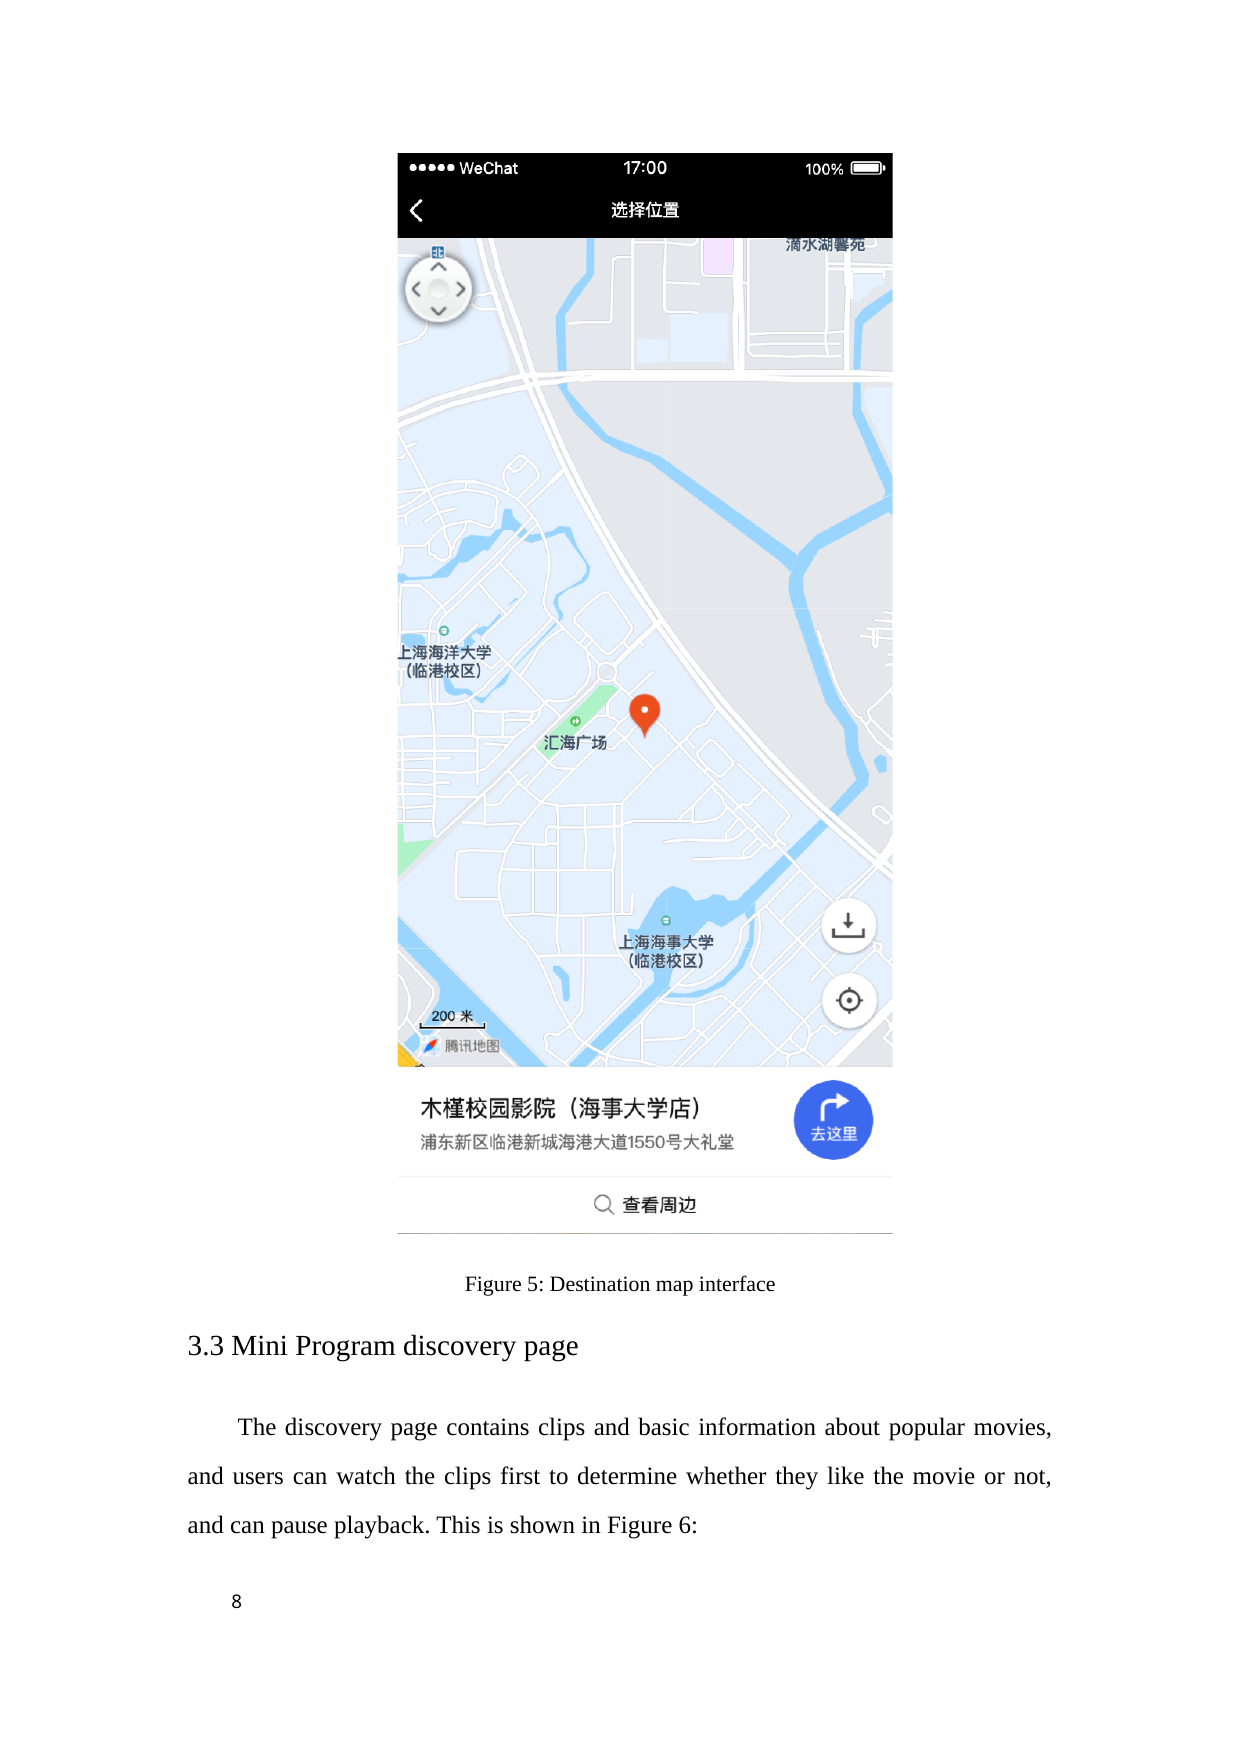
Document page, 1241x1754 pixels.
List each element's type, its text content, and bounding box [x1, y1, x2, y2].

text Figure 5: Destination map interface [187, 1267, 1053, 1300]
text 3.3 Mini Program discovery page [187, 1312, 1053, 1377]
text The discovery page contains clips and basic information about popular movies, and users can watch the clips first to determine whether they like the movie or not, and can pause playback. This is shown in Figure 6: [187, 1411, 1053, 1541]
picture [397, 153, 893, 1234]
